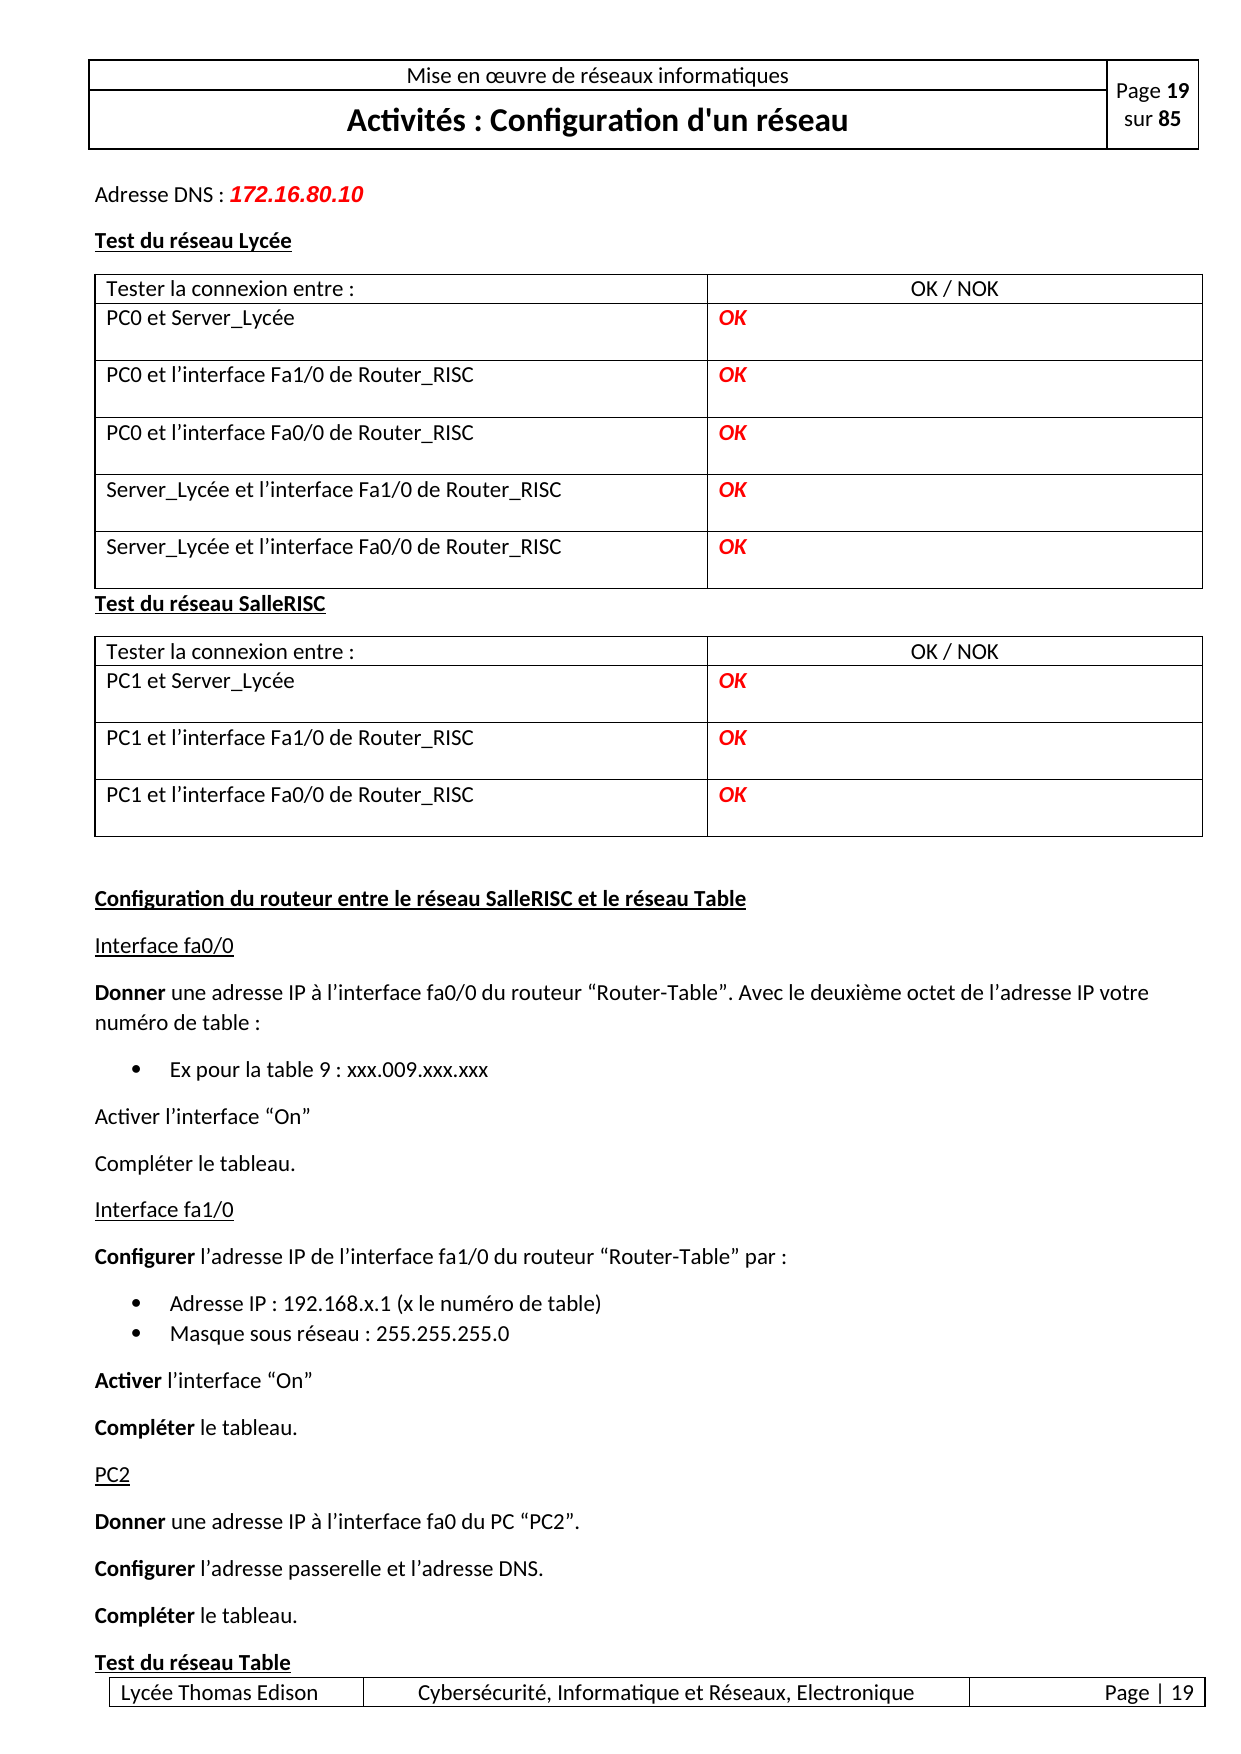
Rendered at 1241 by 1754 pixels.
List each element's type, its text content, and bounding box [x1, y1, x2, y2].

text Test du réseau Table [94, 1648, 1193, 1676]
table_cell PC1 et l’interface Fa0/0 de Router_RISC [96, 780, 707, 836]
list Masque sous réseau : 255.255.255.0 [132, 1319, 1193, 1347]
text Adresse DNS : 172.16.80.10 [94, 180, 1193, 208]
table_cell Server_Lycée et l’interface Fa1/0 de Router_RISC [96, 475, 707, 531]
text Configurer l’adresse passerelle et l’adresse DNS. [94, 1554, 1193, 1582]
list Adresse IP : 192.168.x.1 (x le numéro de table) [132, 1289, 1193, 1317]
text Interface fa0/0 [94, 931, 1193, 959]
table_cell OK [708, 304, 1202, 359]
table_cell OK [708, 418, 1202, 474]
text Configurer l’adresse IP de l’interface fa1/0 du routeur “Router-Table” par : [94, 1242, 1193, 1270]
table_cell OK [708, 780, 1202, 836]
table_cell OK [708, 723, 1202, 779]
table_cell OK [708, 475, 1202, 531]
table_cell OK [708, 532, 1202, 588]
text Test du réseau Lycée [94, 227, 1193, 254]
text Donner une adresse IP à l’interface fa0 du PC “PC2”. [94, 1507, 1193, 1535]
text Configuration du routeur entre le réseau SalleRISC et le réseau Table [94, 884, 1193, 912]
table_header OK / NOK [708, 637, 1202, 665]
table_header Tester la connexion entre : [96, 637, 707, 665]
text Interface fa1/0 [94, 1196, 1193, 1223]
text Donner une adresse IP à l’interface fa0/0 du routeur “Router-Table”. Avec le deuxième octet de l’adresse IP votre numéro de table : [94, 978, 1193, 1036]
table_cell PC1 et l’interface Fa1/0 de Router_RISC [96, 723, 707, 779]
table_cell PC0 et Server_Lycée [96, 304, 707, 359]
text Compléter le tableau. [94, 1413, 1193, 1441]
text Activer l’interface “On” [94, 1102, 1193, 1130]
table_cell OK [708, 666, 1202, 722]
table_cell PC1 et Server_Lycée [96, 666, 707, 722]
text Compléter le tableau. [94, 1601, 1193, 1629]
table_cell OK [708, 361, 1202, 417]
text Compléter le tableau. [94, 1149, 1193, 1177]
table_header OK / NOK [708, 275, 1202, 302]
text Activer l’interface “On” [94, 1366, 1193, 1394]
list Ex pour la table 9 : xxx.009.xxx.xxx [132, 1055, 1193, 1083]
text PC2 [94, 1460, 1193, 1488]
table_header Tester la connexion entre : [96, 275, 707, 302]
text Test du réseau SalleRISC [94, 589, 1193, 617]
table_cell PC0 et l’interface Fa0/0 de Router_RISC [96, 418, 707, 474]
table_cell PC0 et l’interface Fa1/0 de Router_RISC [96, 361, 707, 417]
table_cell Server_Lycée et l’interface Fa0/0 de Router_RISC [96, 532, 707, 588]
